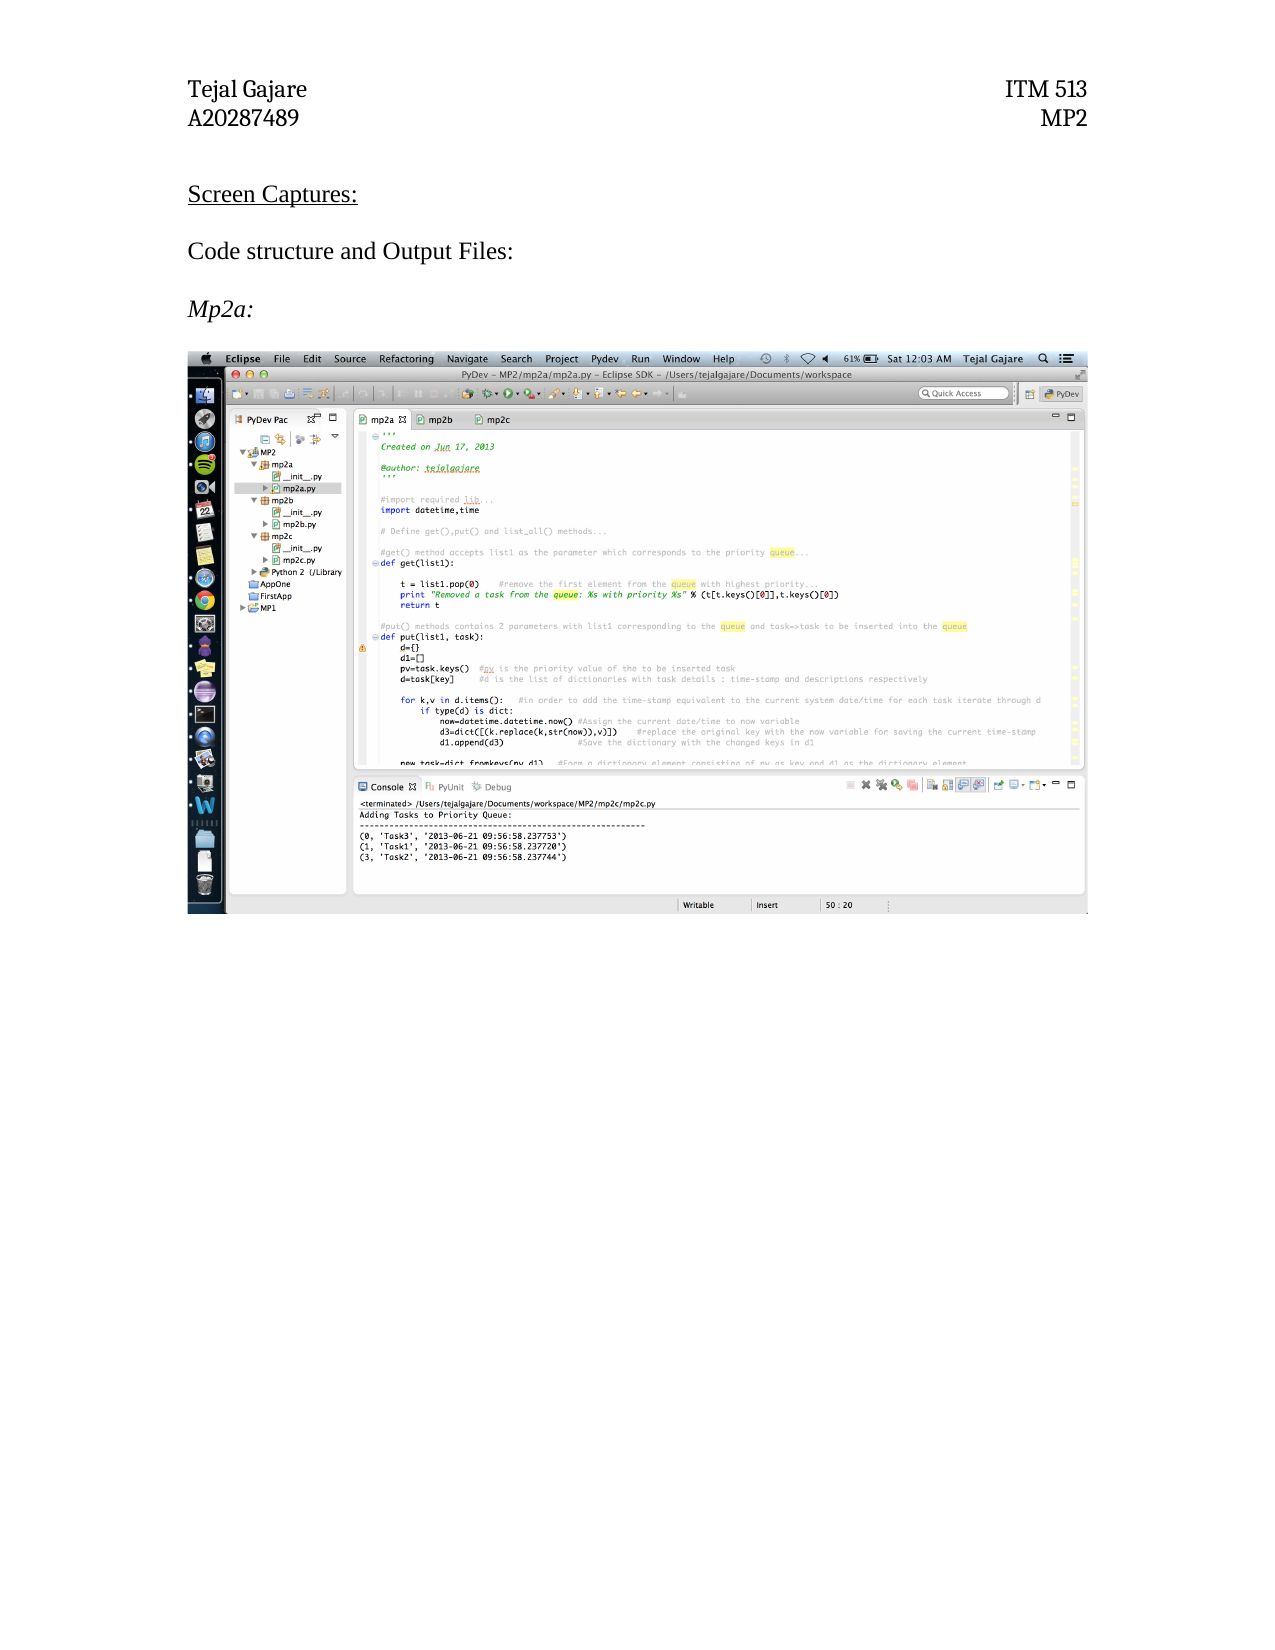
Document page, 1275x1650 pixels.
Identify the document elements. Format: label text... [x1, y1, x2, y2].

text Mp2a: [187, 294, 1087, 322]
text Code structure and Output Files: [187, 236, 1087, 265]
picture [187, 351, 1088, 914]
text Screen Captures: [187, 179, 1087, 207]
